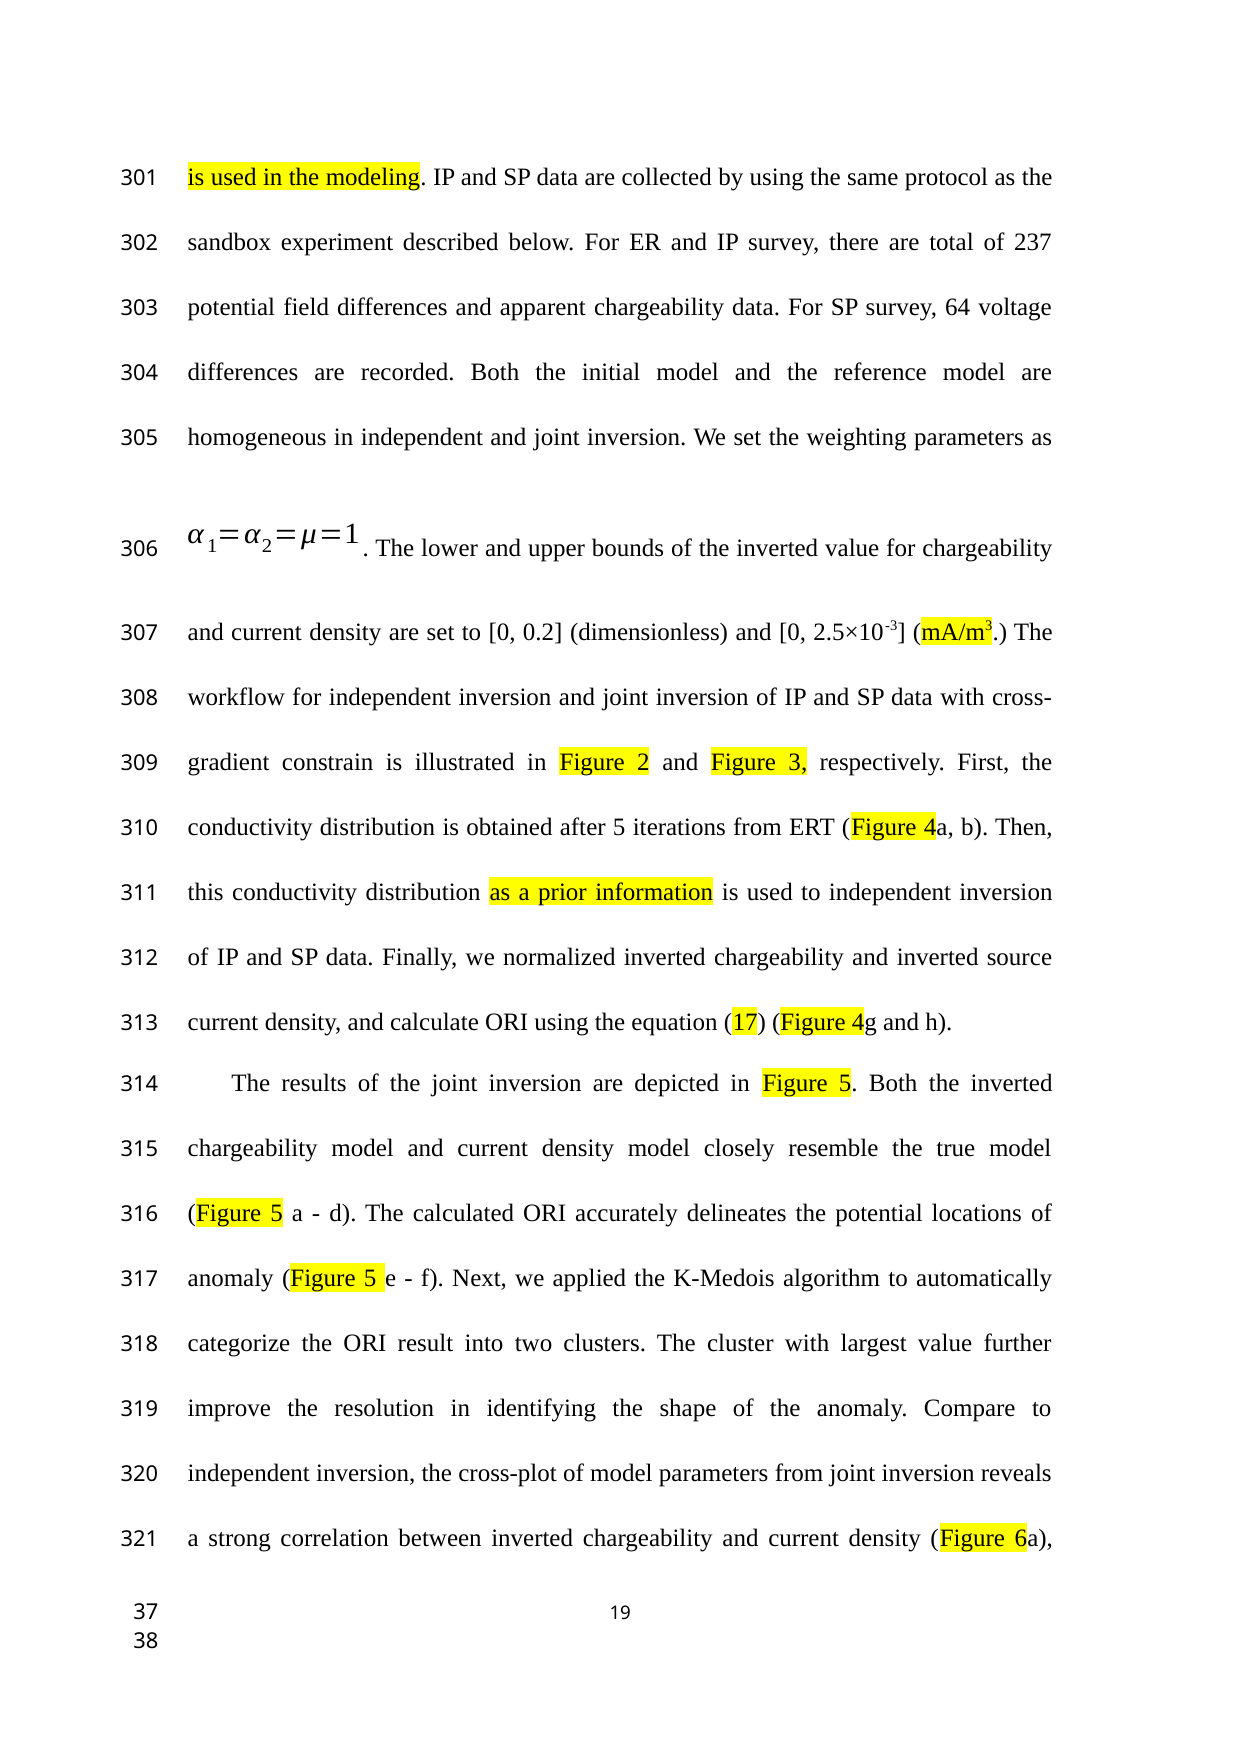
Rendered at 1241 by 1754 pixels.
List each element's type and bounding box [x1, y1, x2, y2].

text [187, 160, 1053, 1037]
text [187, 1066, 1053, 1553]
